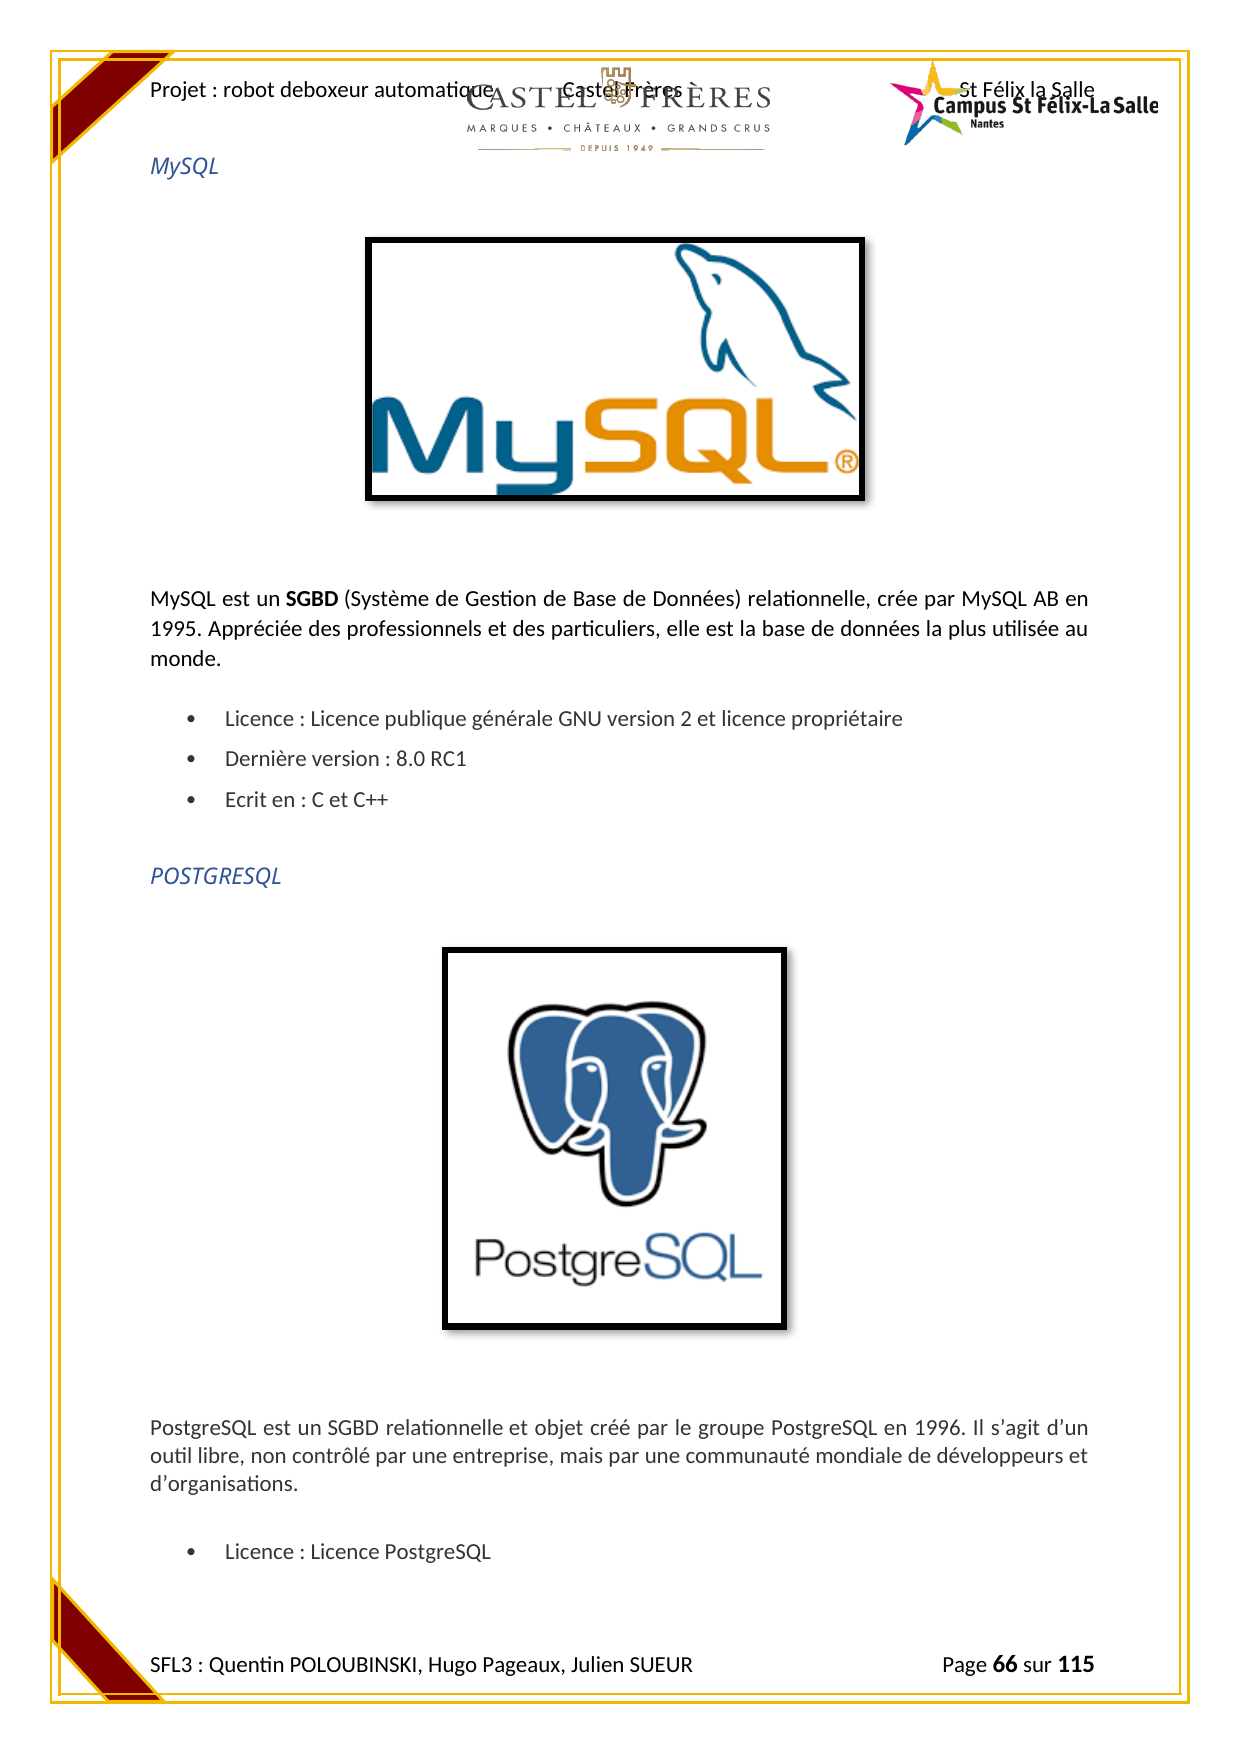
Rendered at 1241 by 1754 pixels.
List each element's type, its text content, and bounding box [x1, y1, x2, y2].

list Licence : Licence publique générale GNU version 2 et licence propriétaire [187, 691, 1090, 732]
subtitle MySQL [150, 150, 1090, 181]
picture [889, 60, 1158, 145]
subtitle POSTGRESQL [150, 860, 1090, 891]
picture [460, 59, 773, 157]
picture [372, 243, 859, 495]
list Licence : Licence PostgreSQL [187, 1525, 1090, 1565]
list Ecrit en : C et C++ [187, 772, 1090, 813]
text MySQL est un SGBD (Système de Gestion de Base de Données) relationnelle, crée par MySQL AB en 1995. Appréciée des professionnels et des particuliers, elle est la base de données la plus utilisée au monde. [150, 642, 1090, 672]
text PostgreSQL est un SGBD relationnelle et objet créé par le groupe PostgreSQL en 1996. Il s’agit d’un outil libre, non contrôlé par une entreprise, mais par une communauté mondiale de développeurs et d’organisations. [150, 1413, 1090, 1497]
list Dernière version : 8.0 RC1 [187, 732, 1090, 772]
picture [448, 953, 781, 1323]
